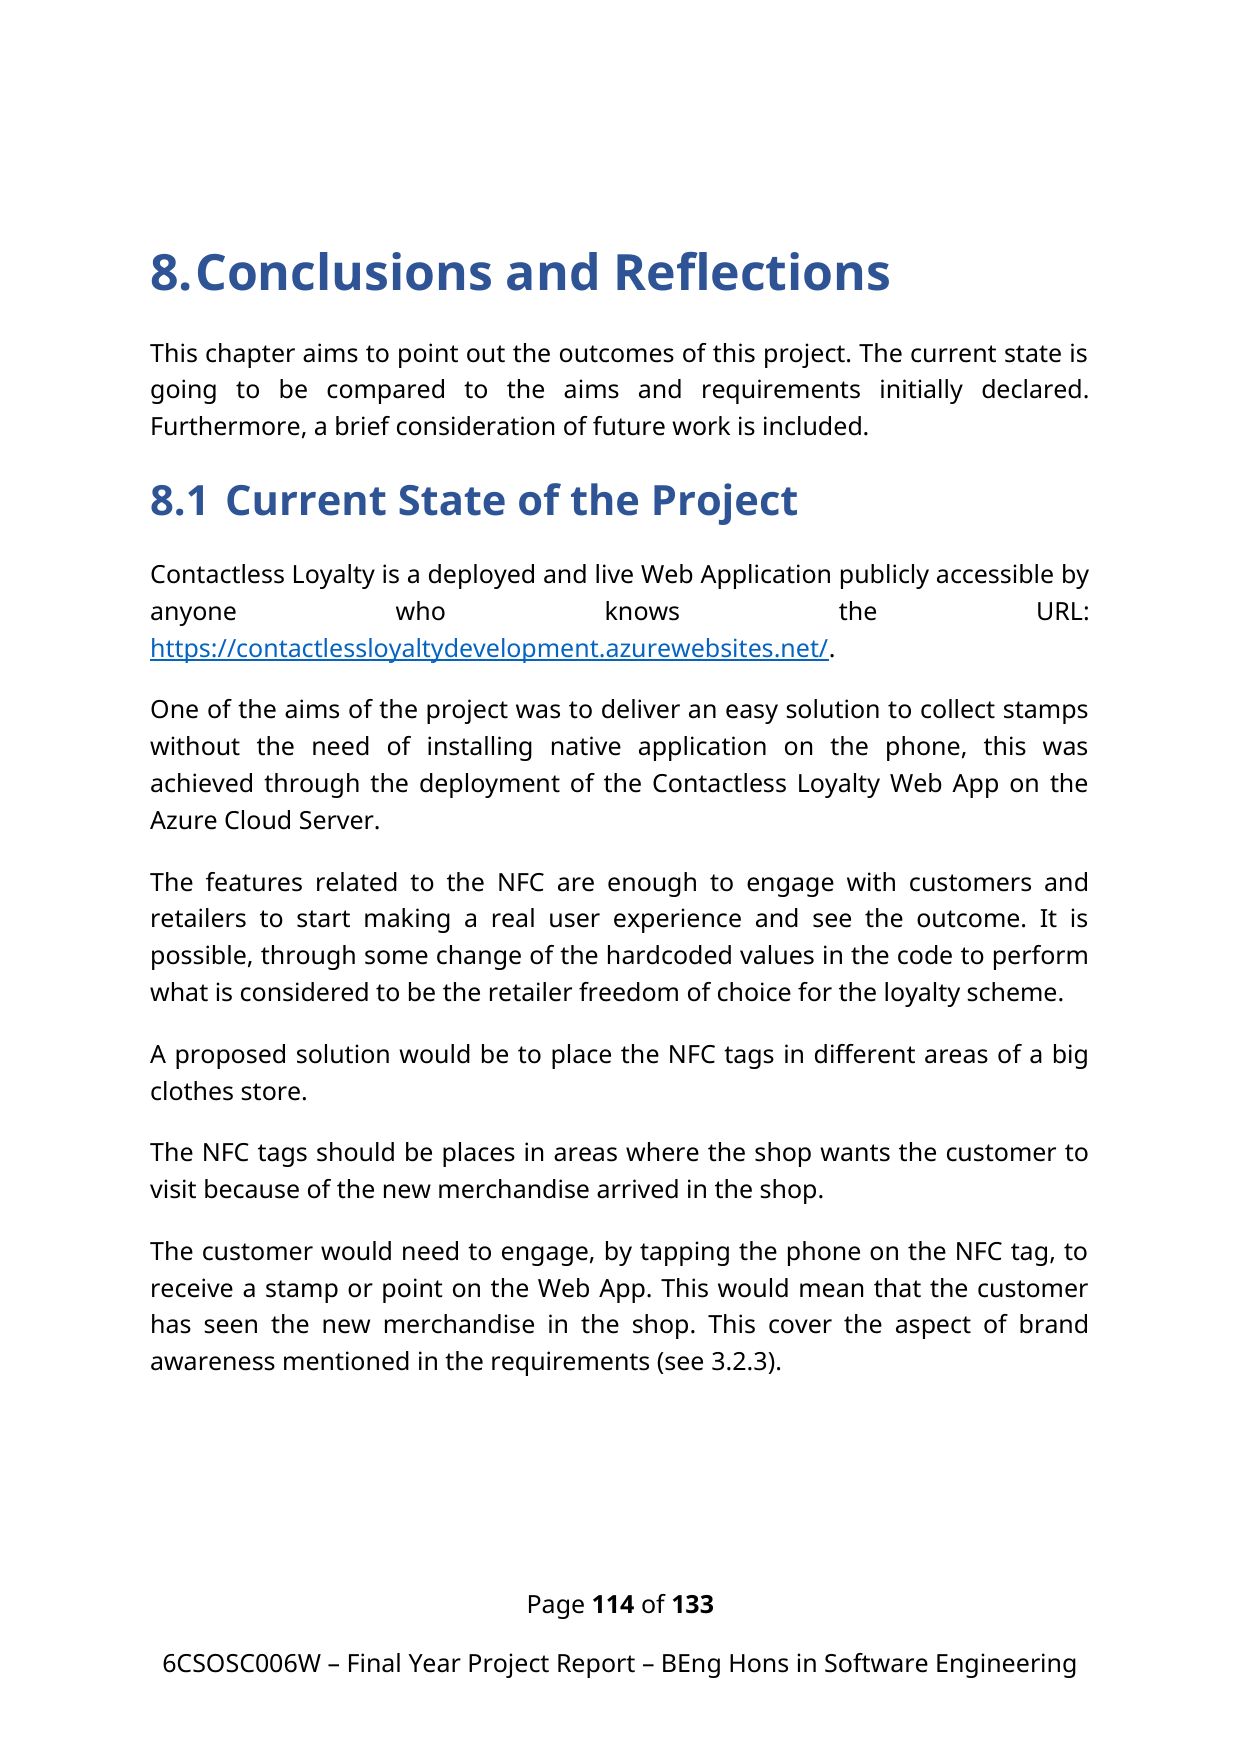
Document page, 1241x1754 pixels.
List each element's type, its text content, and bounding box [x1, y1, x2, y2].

text The features related to the NFC are enough to engage with customers and retailers to start making a real user experience and see the outcome. It is possible, through some change of the hardcoded values in the code to perform what is considered to be the retailer freedom of choice for the loyalty scheme. [150, 864, 1090, 1009]
text One of the aims of the project was to deliver an easy solution to collect stamps without the need of installing native application on the phone, this was achieved through the deployment of the Contactless Loyalty Web App on the Azure Cloud Server. [150, 692, 1090, 837]
text This chapter aims to point out the outcomes of this project. The current state is going to be compared to the aims and requirements initially declared. Furthermore, a brief consideration of future work is included. [150, 335, 1090, 443]
text The customer would need to engage, by tapping the phone on the NFC tag, to receive a stamp or point on the Web App. This would mean that the customer has seen the new merchandise in the shop. This cover the aspect of brand awareness mentioned in the requirements (see 3.2.3). [150, 1233, 1090, 1378]
text Contactless Loyalty is a deployed and live Web Application publicly accessible by anyone who knows the URL: https://contactlessloyaltydevelopment.azurewebsites.net/. [150, 557, 1090, 664]
subtitle Conclusions and Reflections [150, 237, 1090, 305]
subtitle Current State of the Project [150, 471, 1090, 527]
text The NFC tags should be places in areas where the shop wants the customer to visit because of the new merchandise arrived in the shop. [150, 1135, 1090, 1206]
text A proposed solution would be to place the NFC tags in different areas of a big clothes store. [150, 1036, 1090, 1107]
